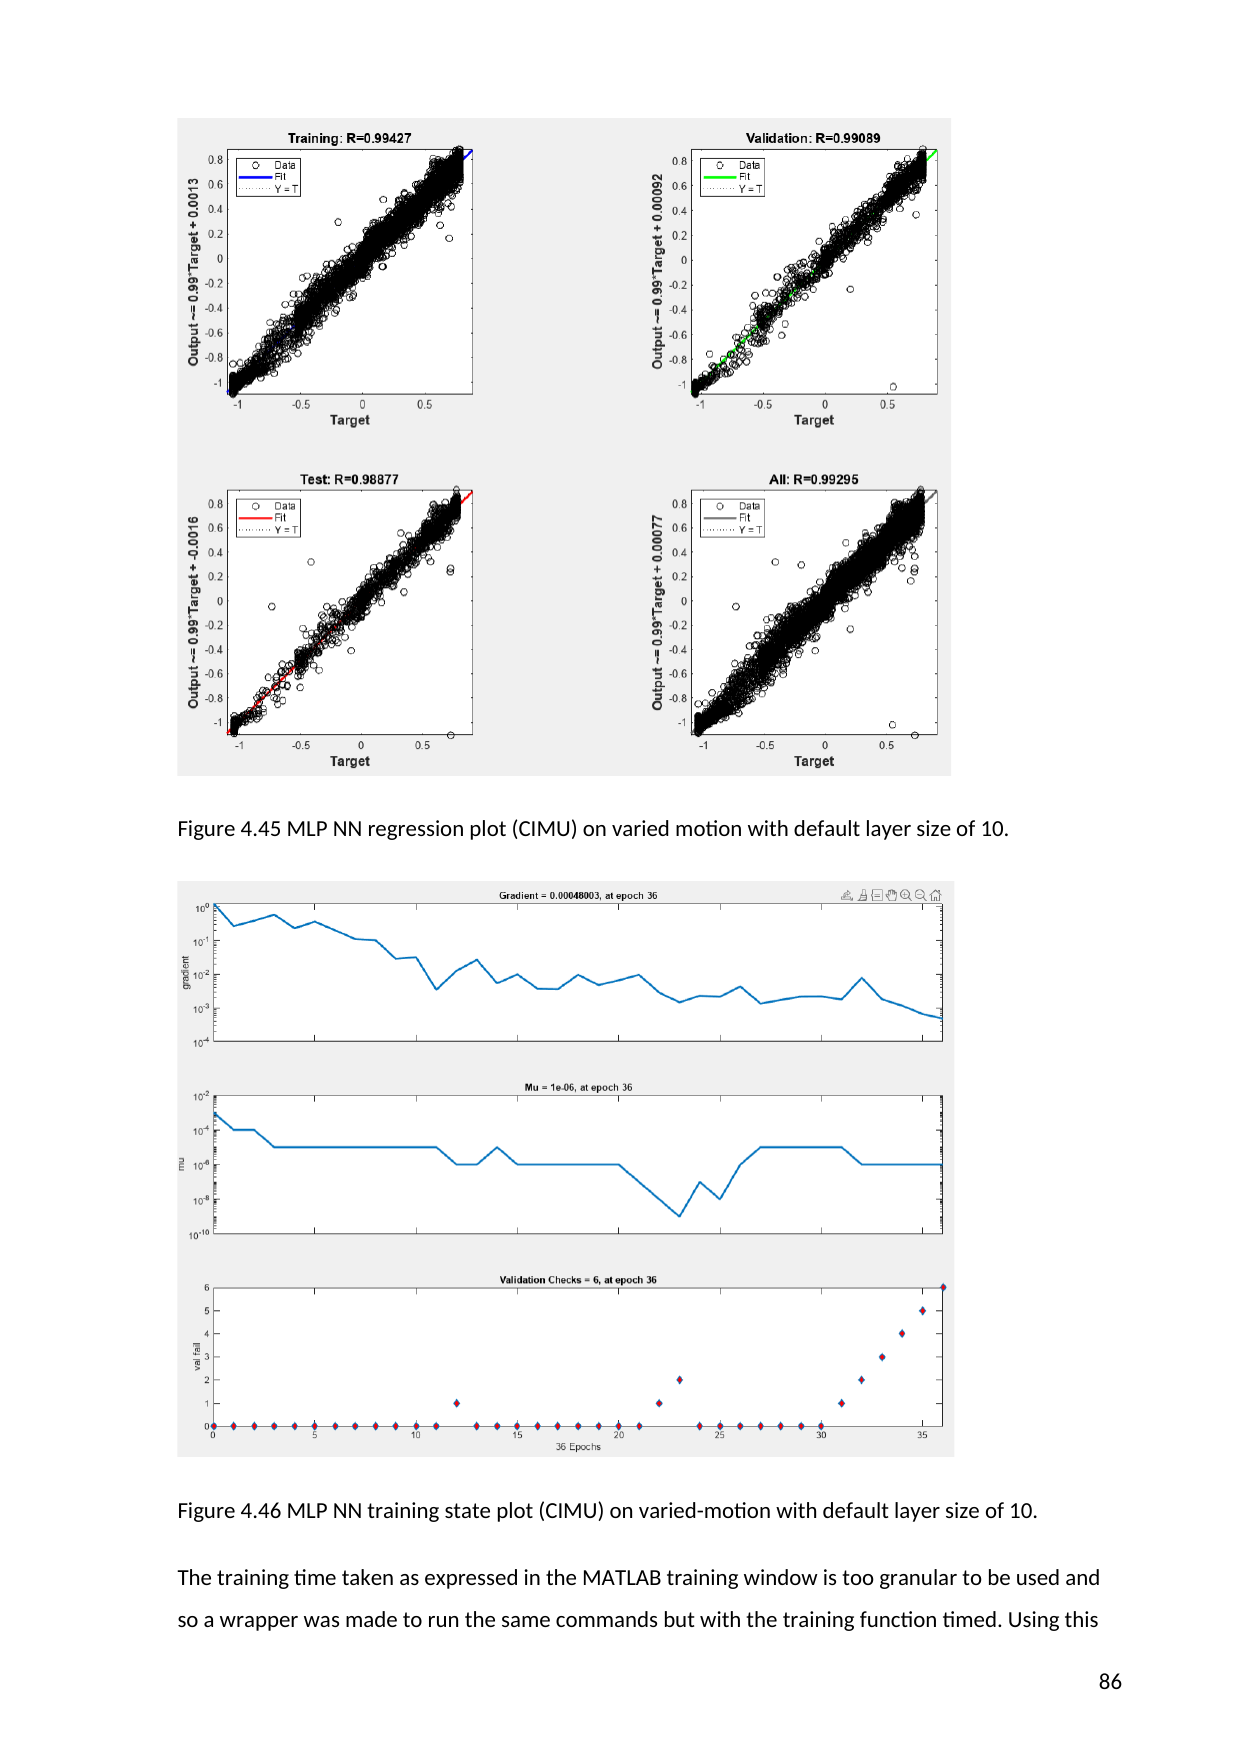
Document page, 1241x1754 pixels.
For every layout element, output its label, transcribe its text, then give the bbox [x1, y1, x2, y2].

picture [177, 118, 952, 776]
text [177, 1563, 1122, 1633]
picture [177, 881, 955, 1457]
